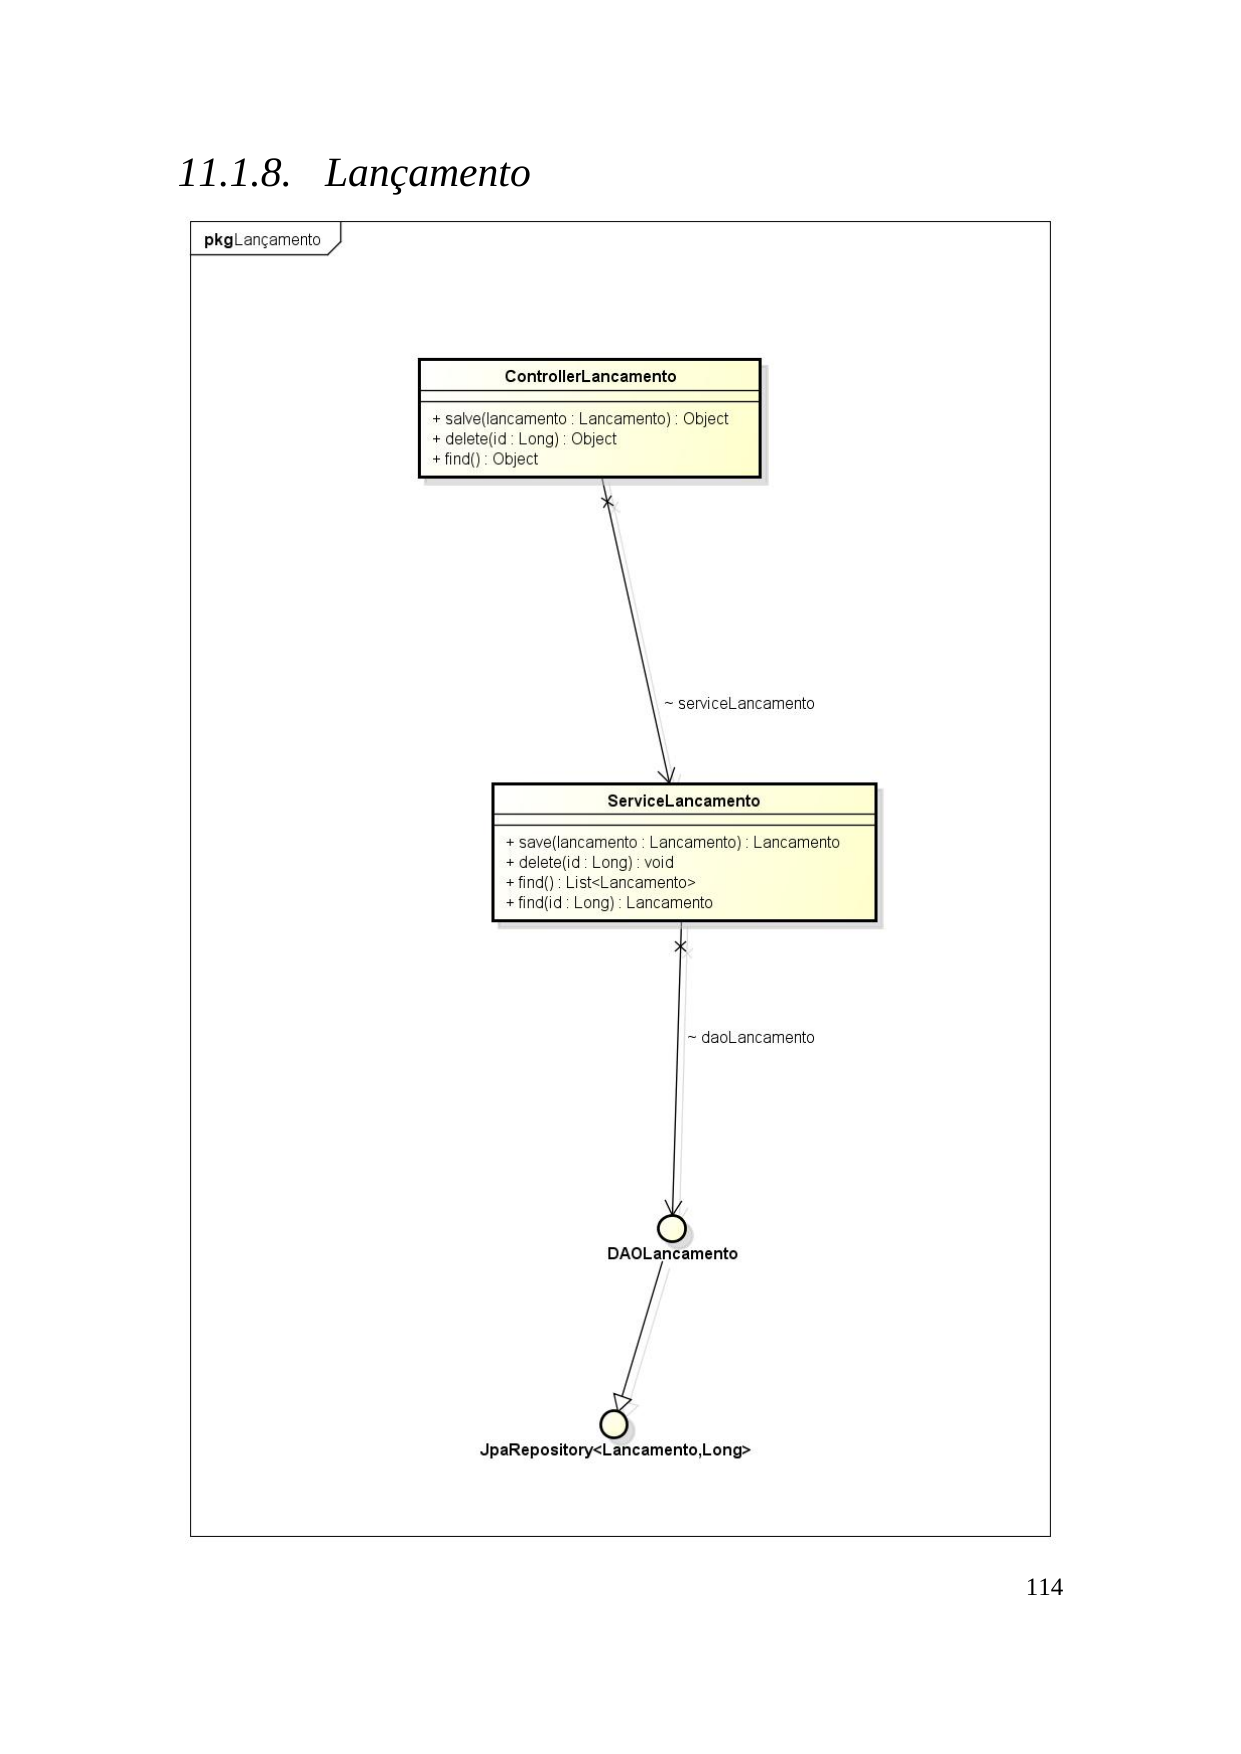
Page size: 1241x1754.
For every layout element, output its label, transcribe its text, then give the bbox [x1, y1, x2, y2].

picture [177, 208, 1063, 1549]
subtitle Lançamento [177, 148, 1063, 196]
